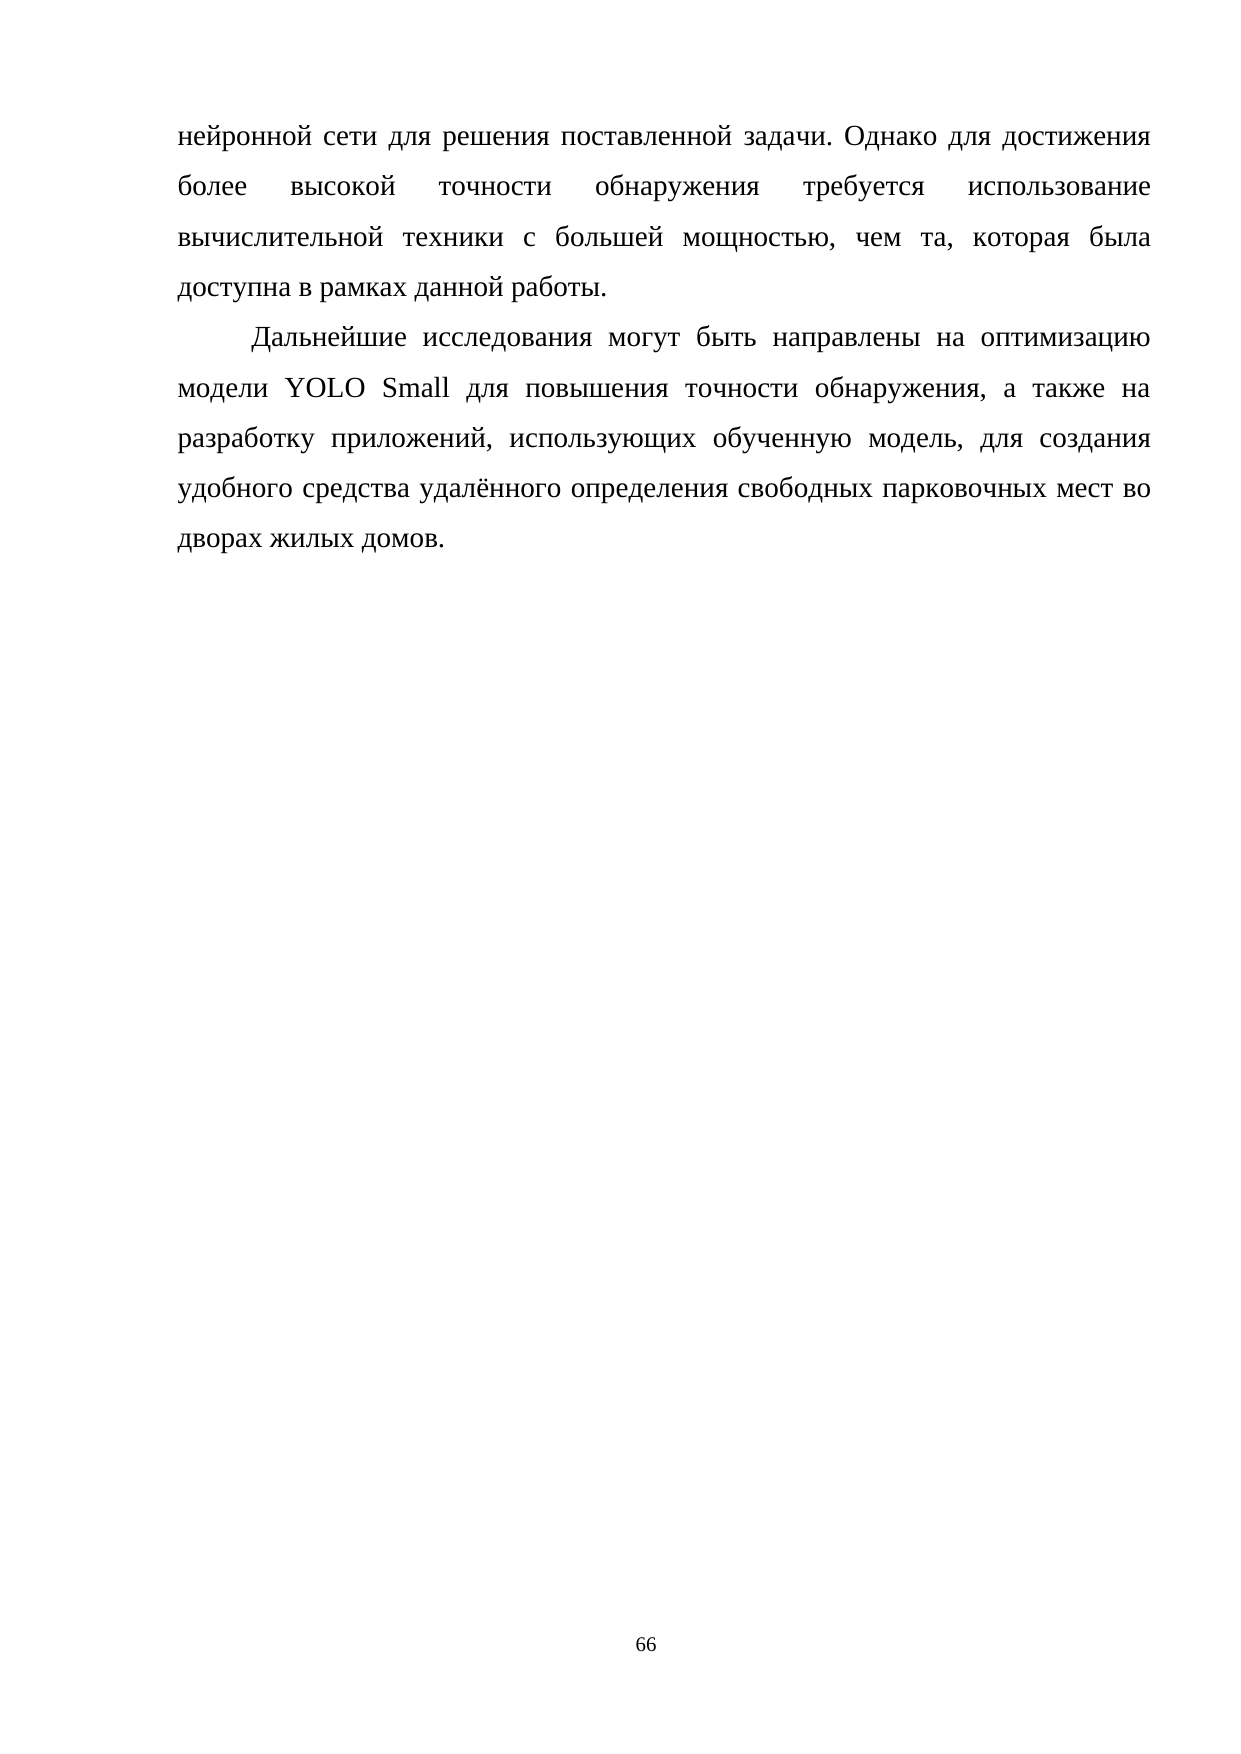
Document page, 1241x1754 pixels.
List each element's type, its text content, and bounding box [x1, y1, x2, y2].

text Дальнейшие исследования могут быть направлены на оптимизацию модели YOLO Small для повышения точности обнаружения, а также на разработку приложений, использующих обученную модель, для создания удобного средства удалённого определения свободных парковочных мест во дворах жилых домов. [177, 319, 1152, 554]
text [177, 118, 1152, 303]
